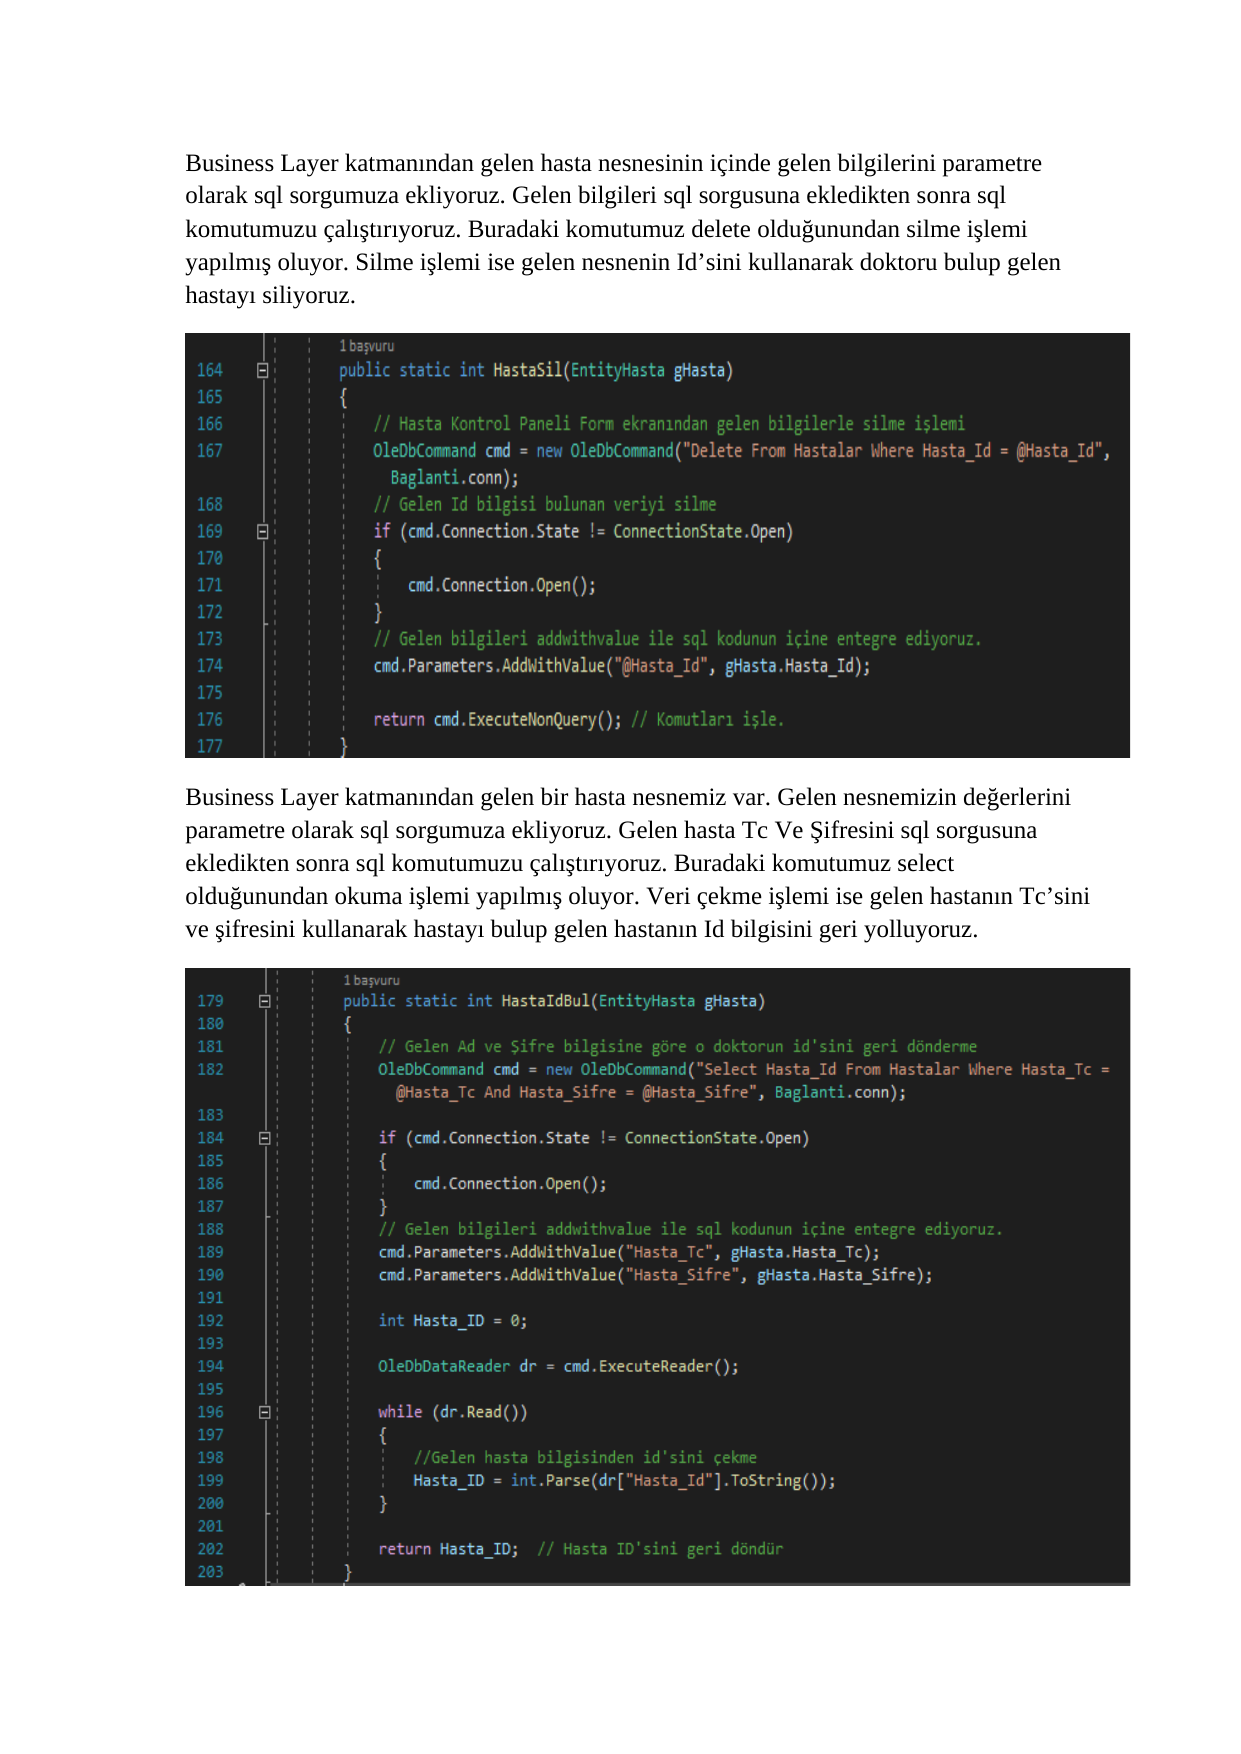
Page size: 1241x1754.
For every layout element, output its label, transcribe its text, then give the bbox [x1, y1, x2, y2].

text Business Layer katmanından gelen hasta nesnesinin içinde gelen bilgilerini parametre olarak sql sorgumuza ekliyoruz. Gelen bilgileri sql sorgusuna ekledikten sonra sql komutumuzu çalıştırıyoruz. Buradaki komutumuz delete olduğunundan silme işlemi yapılmış oluyor. Silme işlemi ise gelen nesnenin Id’sini kullanarak doktoru bulup gelen hastayı siliyoruz. [185, 148, 1093, 308]
text Business Layer katmanından gelen bir hasta nesnemiz var. Gelen nesnemizin değerlerini parametre olarak sql sorgumuza ekliyoruz. Gelen hasta Tc Ve Şifresini sql sorgusuna ekledikten sonra sql komutumuzu çalıştırıyoruz. Buradaki komutumuz select olduğunundan okuma işlemi yapılmış oluyor. Veri çekme işlemi ise gelen hastanın Tc’sini ve şifresini kullanarak hastayı bulup gelen hastanın Id bilgisini geri yolluyoruz. [185, 782, 1093, 943]
picture [185, 968, 1131, 1586]
picture [185, 333, 1131, 758]
